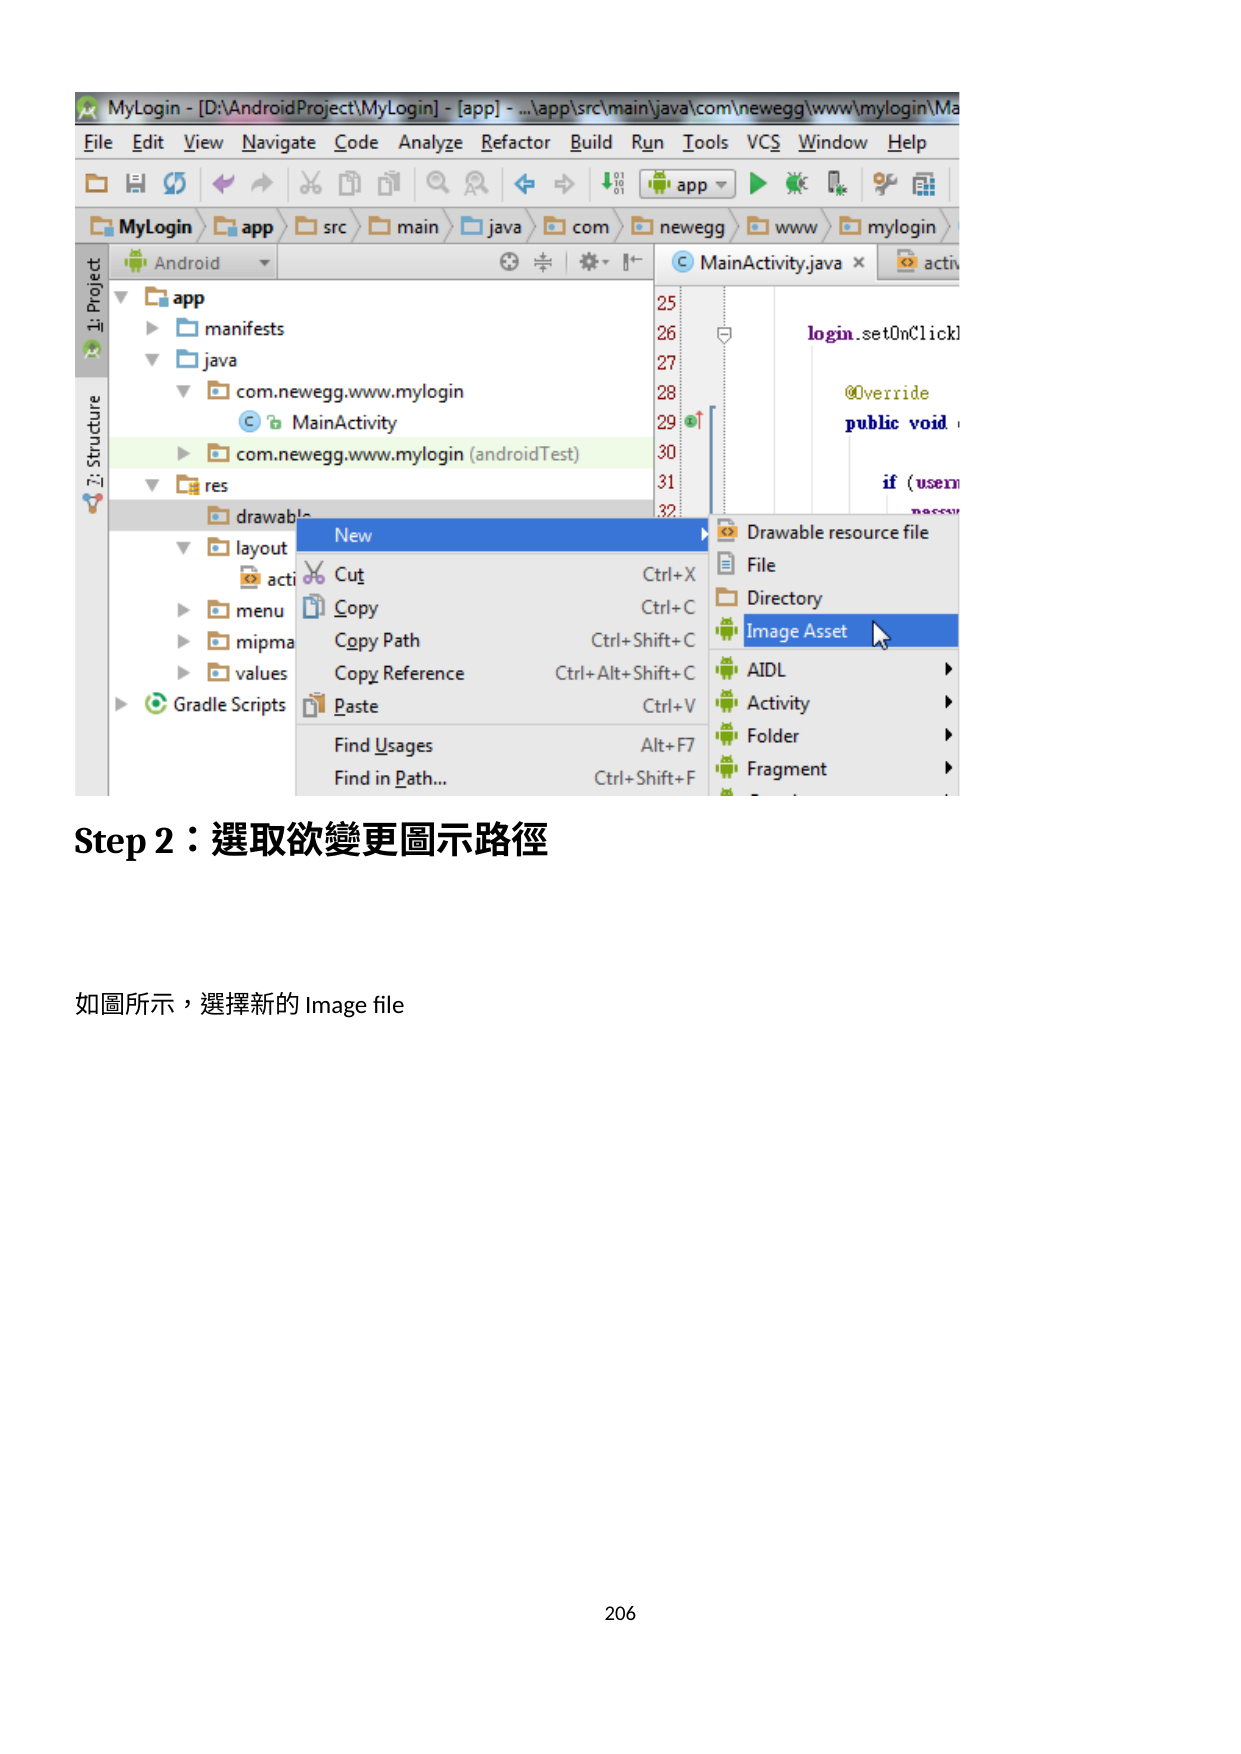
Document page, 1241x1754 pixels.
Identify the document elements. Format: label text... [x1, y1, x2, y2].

picture [75, 92, 960, 796]
text 如圖所示，選擇新的Image file [75, 983, 1165, 1021]
subtitle Step 2：選取欲變更圖示路徑 [75, 800, 1165, 875]
